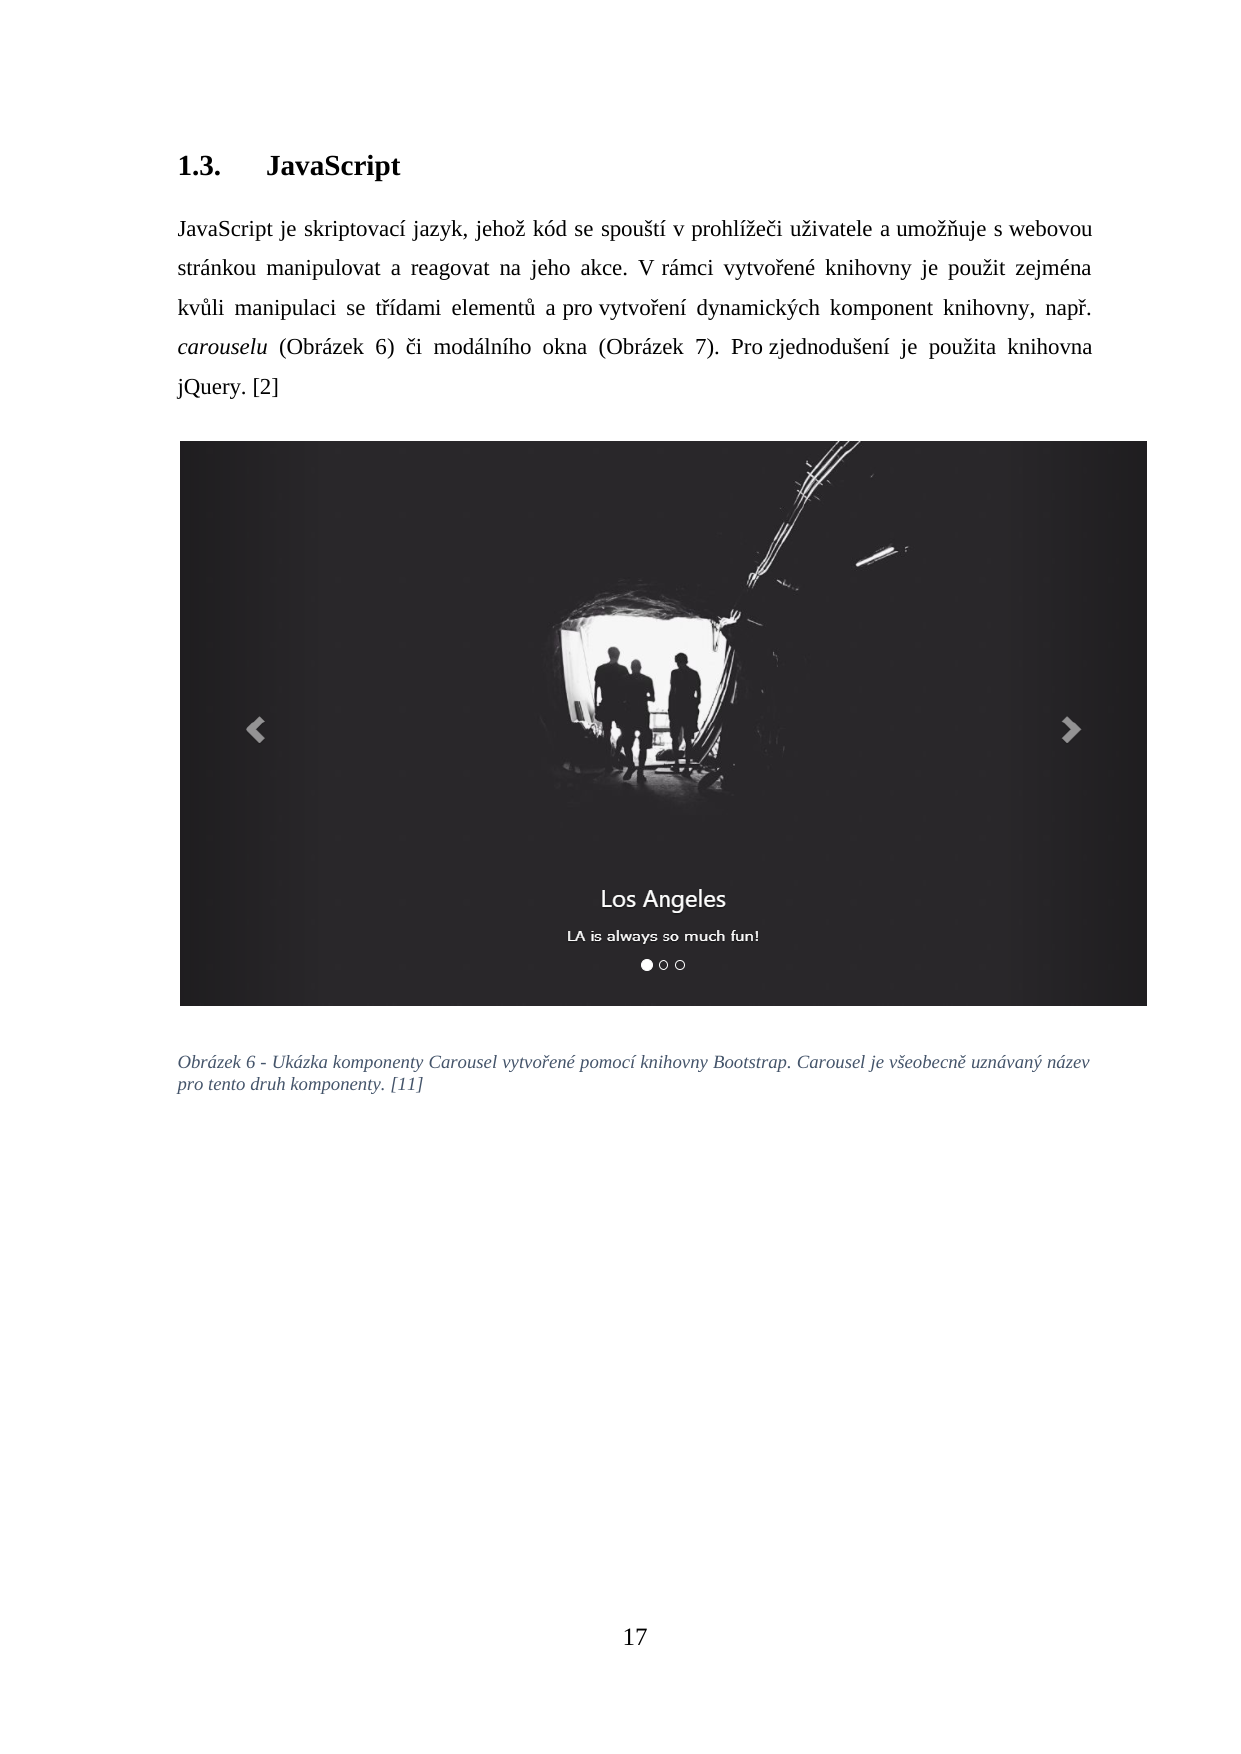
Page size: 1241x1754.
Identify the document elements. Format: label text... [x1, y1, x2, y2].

list JavaScript [177, 148, 1092, 181]
picture [177, 437, 1152, 1009]
text Obrázek - Ukázka komponenty Carousel vytvořené pomocí knihovny Bootstrap. Carousel je všeobecně uznávaný název pro tento druh komponenty. [11] [177, 1051, 1092, 1094]
text JavaScript je skriptovací jazyk, jehož kód se spouští v prohlížeči uživatele a umožňuje s webovou stránkou manipulovat a reagovat na jeho akce. V rámci vytvořené knihovny je použit zejména kvůli manipulaci se třídami elementů a pro vytvoření dynamických komponent knihovny, např. carouselu (Obrázek 6) či modálního okna (Obrázek 7). Pro zjednodušení je použita knihovna jQuery. [2] [177, 215, 1092, 399]
